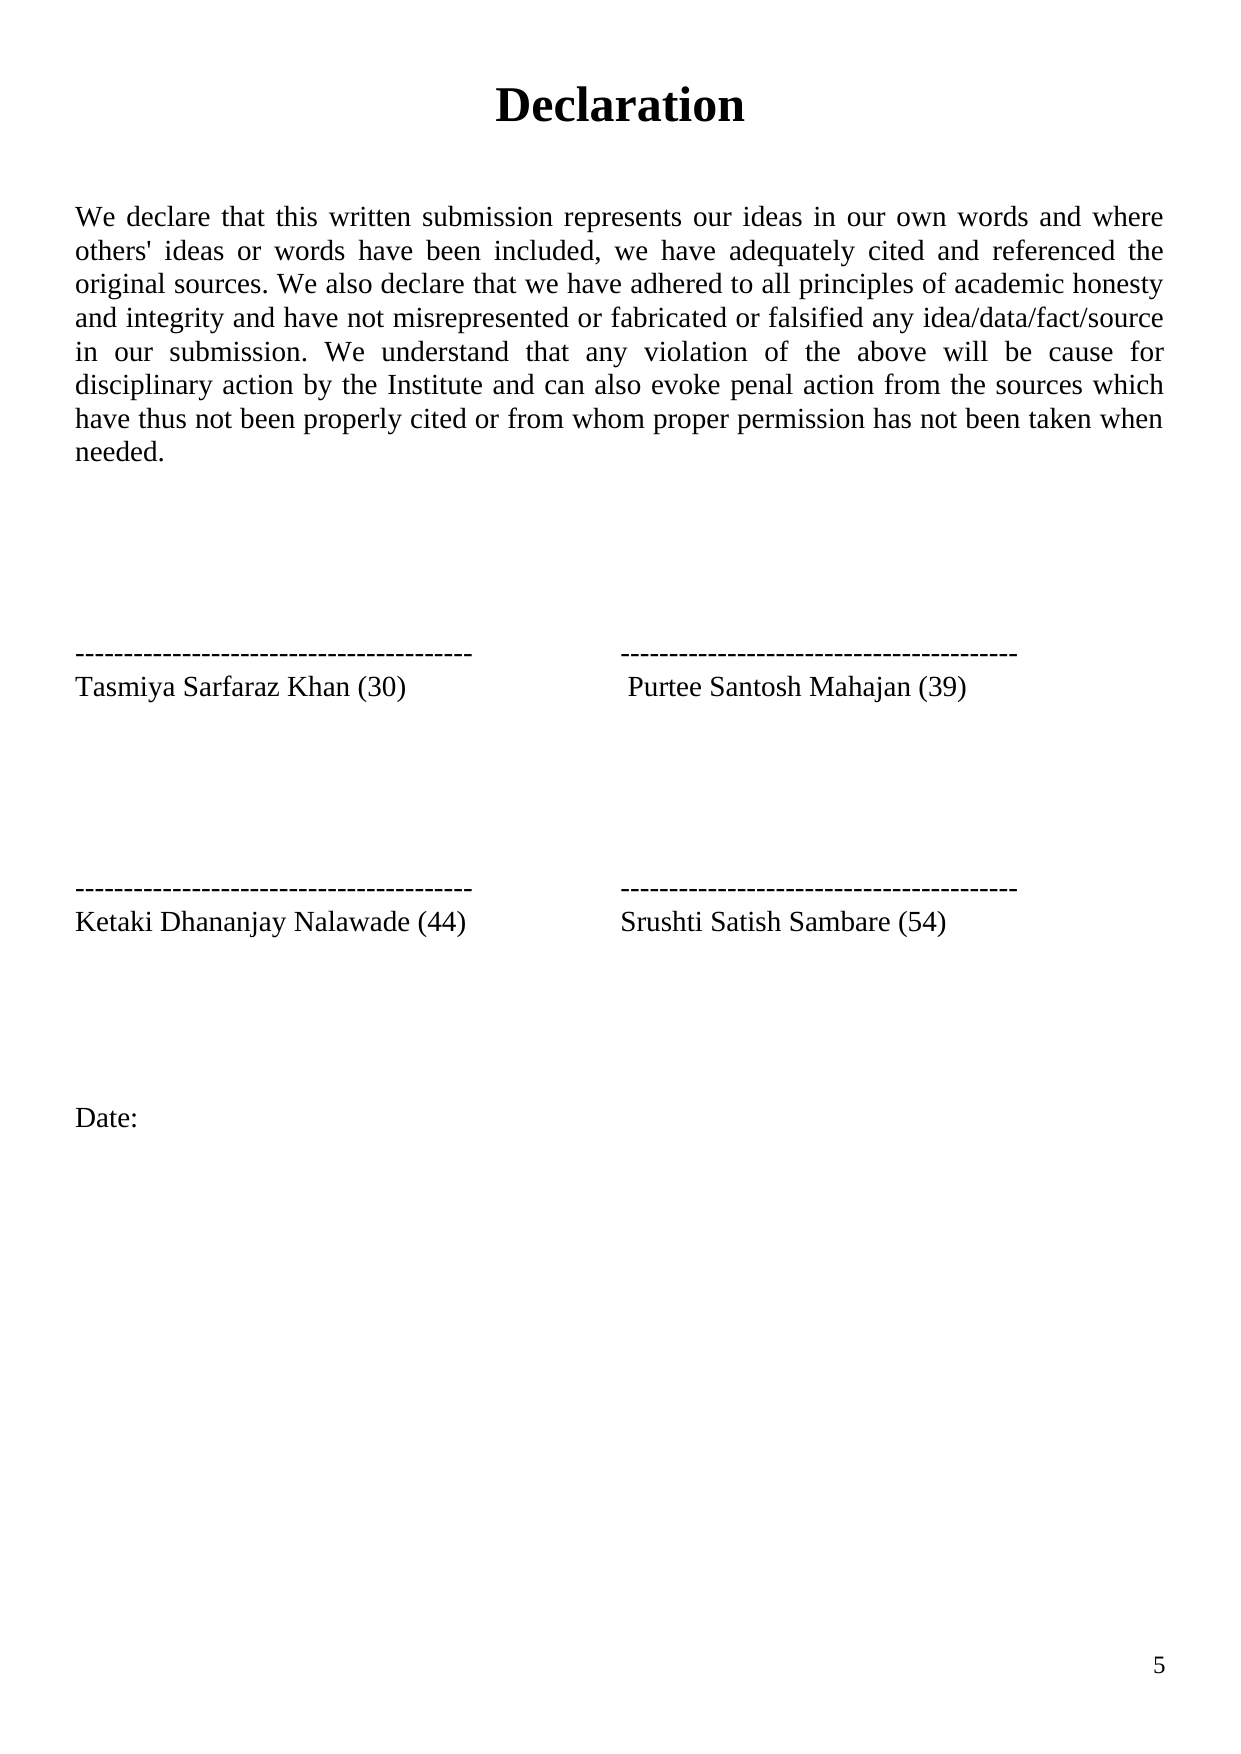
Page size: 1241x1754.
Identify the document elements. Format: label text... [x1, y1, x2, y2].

table_header ----------------------------------------- Tasmiya Sarfaraz Khan (30) [64, 636, 609, 870]
text Declaration [75, 75, 1165, 132]
text Date: [75, 1100, 1165, 1133]
table_cell ----------------------------------------- Ketaki Dhananjay Nalawade (44) [64, 870, 609, 1066]
table_header ----------------------------------------- Purtee Santosh Mahajan (39) [609, 636, 1154, 870]
text We declare that this written submission represents our ideas in our own words and where others' ideas or words have been included, we have adequately cited and referenced the original sources. We also declare that we have adhered to all principles of academic honesty and integrity and have not misrepresented or fabricated or falsified any idea/data/fact/source in our submission. We understand that any violation of the above will be cause for disciplinary action by the Institute and can also evoke penal action from the sources which have thus not been properly cited or from whom proper permission has not been taken when needed. [75, 199, 1165, 468]
table_cell ----------------------------------------- Srushti Satish Sambare (54) [609, 870, 1154, 1066]
